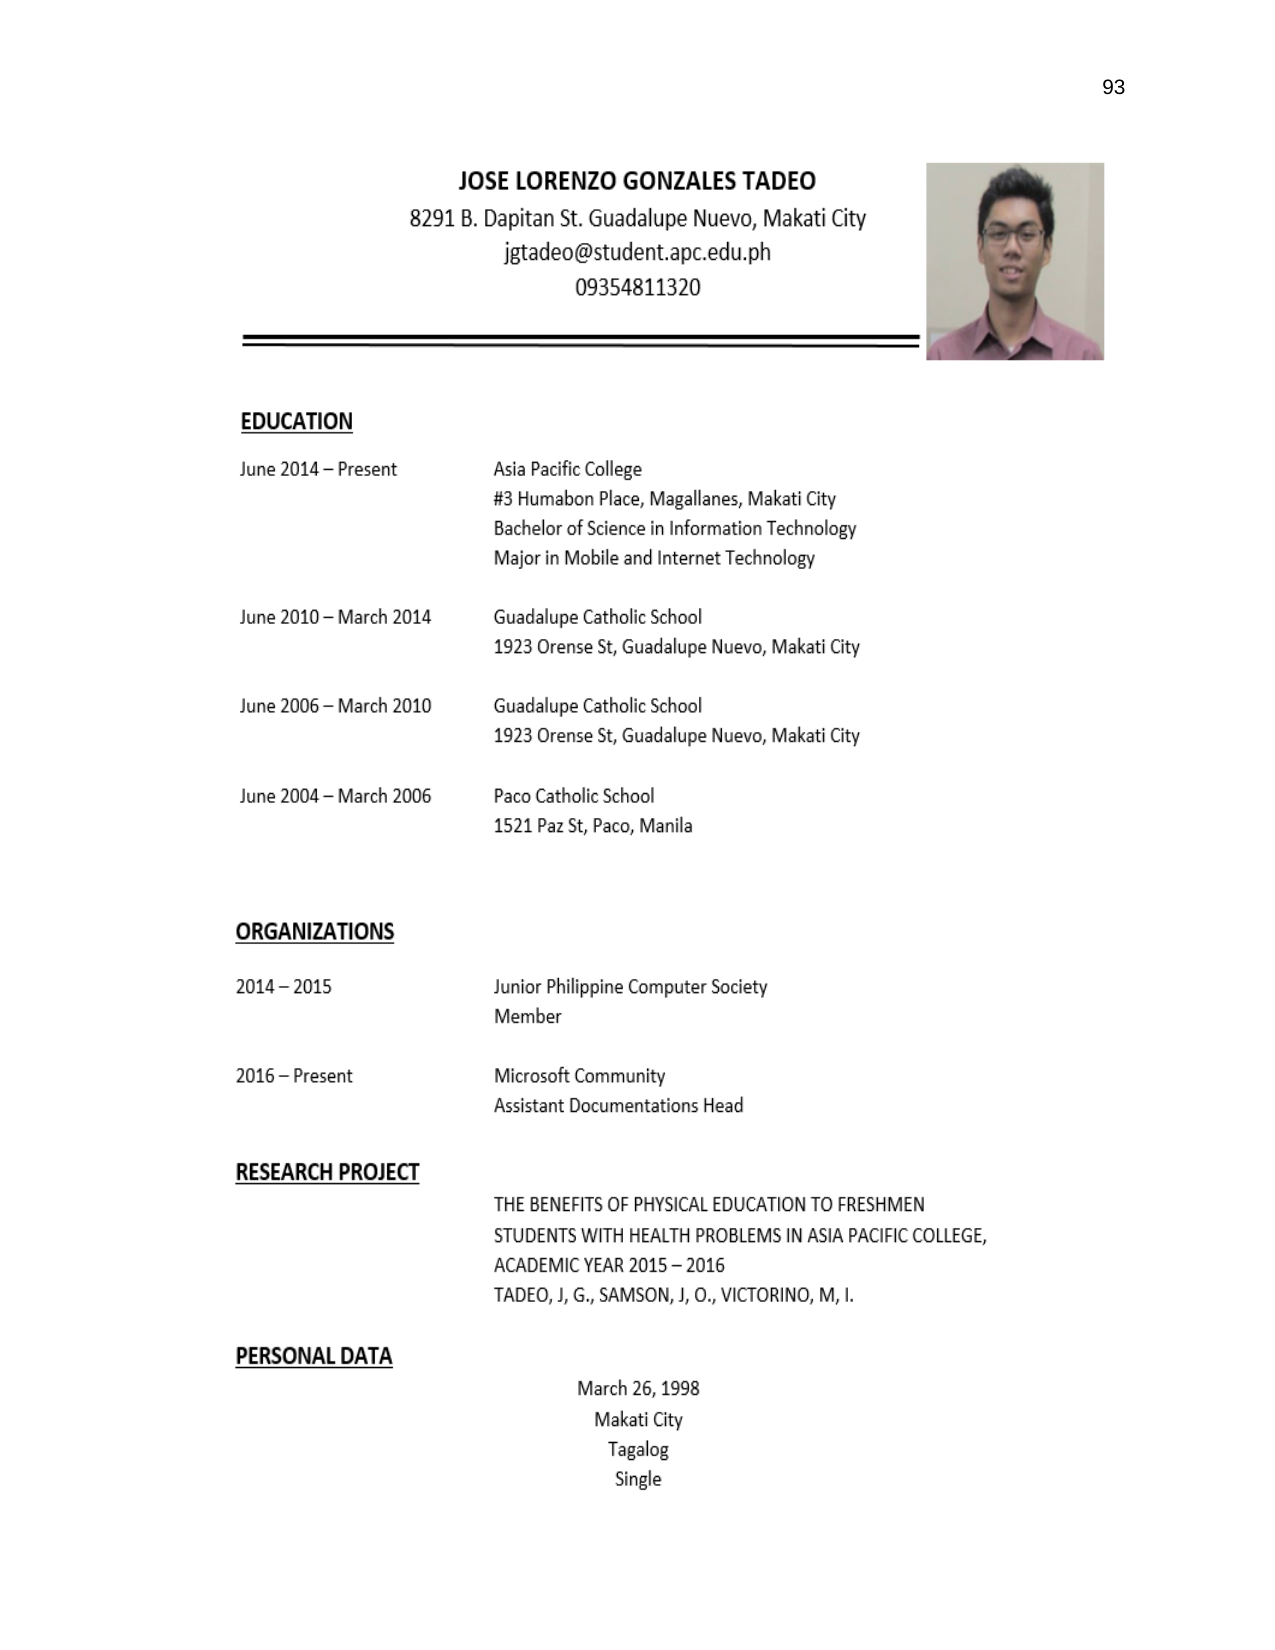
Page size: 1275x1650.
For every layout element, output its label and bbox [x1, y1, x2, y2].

picture [150, 903, 1122, 1497]
picture [150, 150, 1125, 879]
